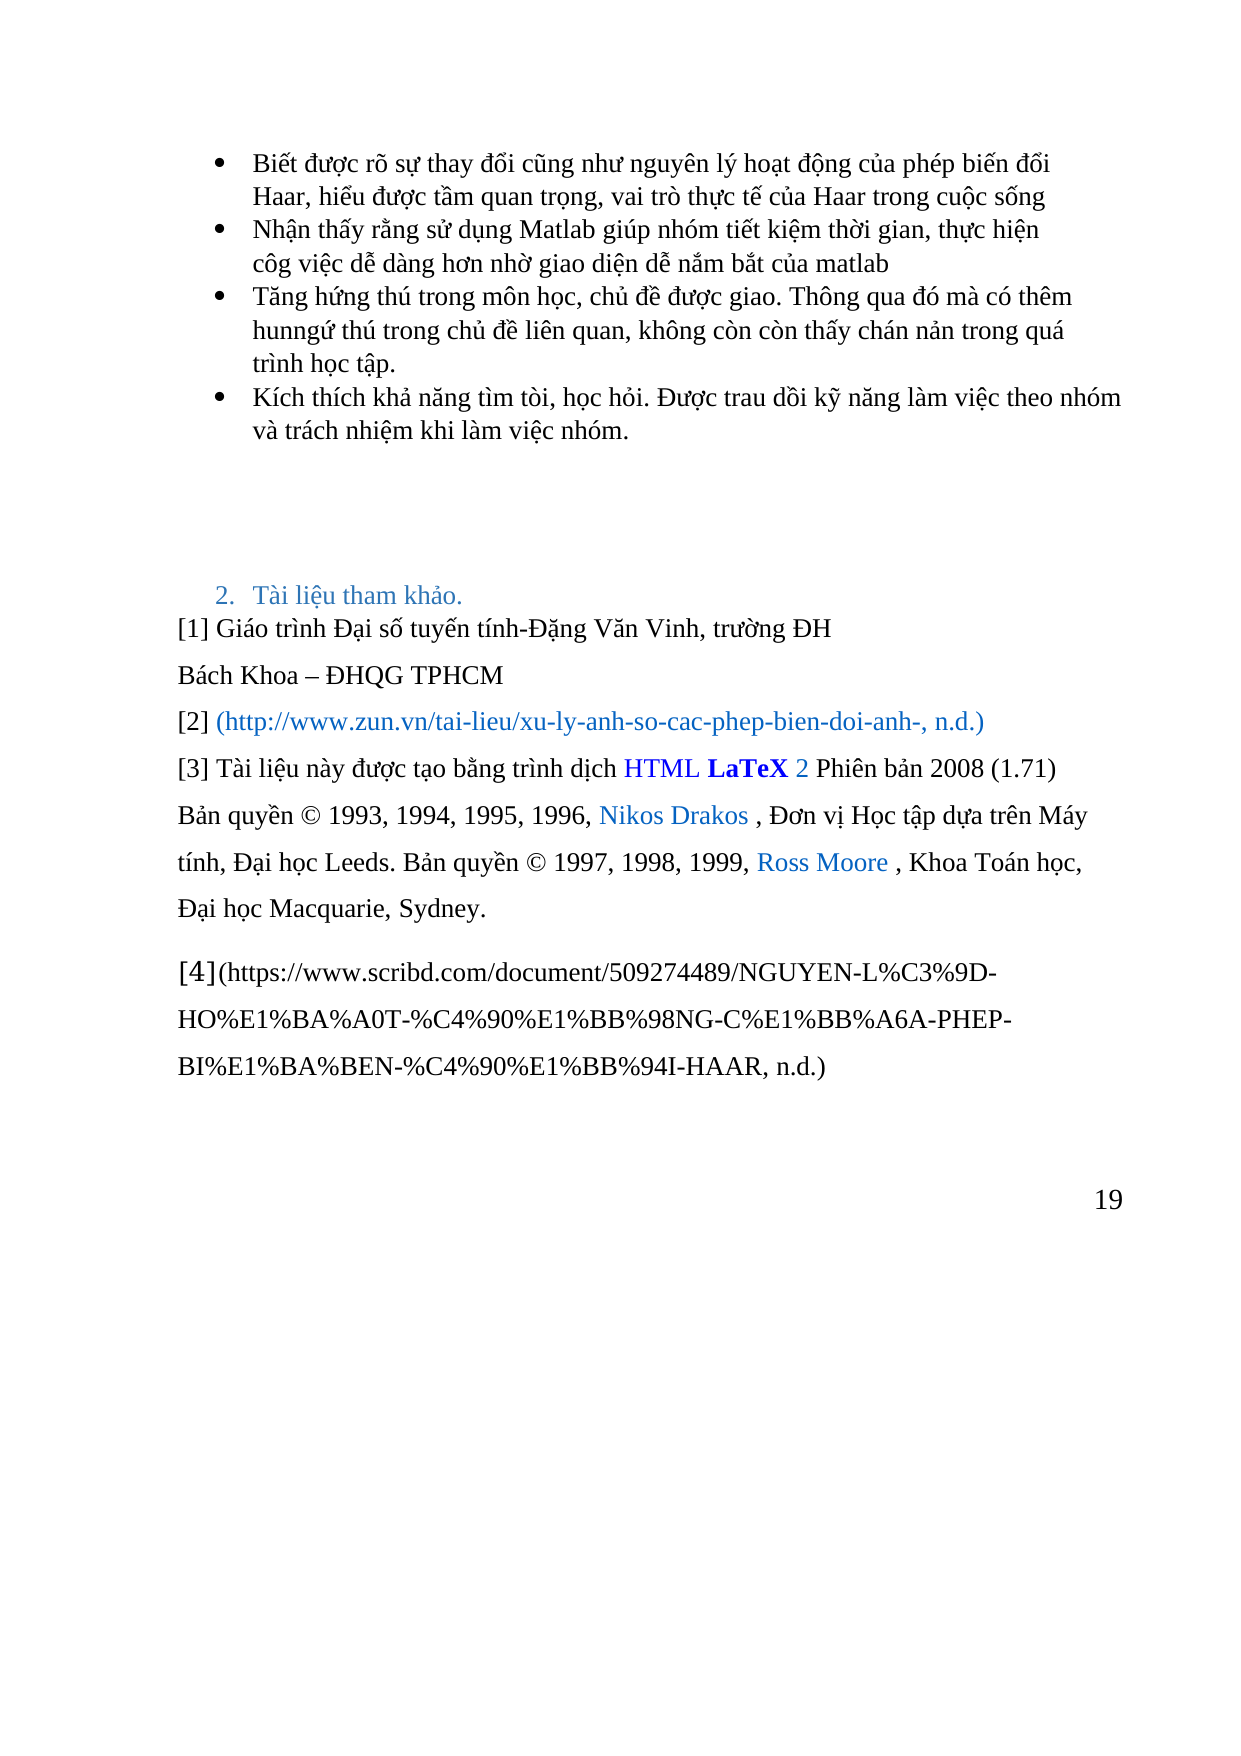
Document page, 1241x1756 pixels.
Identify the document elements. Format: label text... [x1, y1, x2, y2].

list (http://www.zun.vn/tai-lieu/xu-ly-anh-so-cac-phep-bien-doi-anh-, n.d.) [177, 706, 1240, 737]
list Tài liệu tham khảo. [215, 579, 1240, 610]
list Kích thích khả năng tìm tòi, học hỏi. Được trau dồi kỹ năng làm việc theo nhóm và trách nhiệm khi làm việc nhóm. [215, 381, 1123, 445]
list Tăng hứng thú trong môn học, chủ đề được giao. Thông qua đó mà có thêm hunngứ thú trong chủ đề liên quan, không còn còn thấy chán nản trong quá trình học tập. [215, 280, 1073, 378]
list (https://www.scribd.com/document/509274489/NGUYEN-L%C3%9D- HO%E1%BA%A0T-%C4%90%E1%BB%98NG-C%E1%BB%A6A-PHEP- BI%E1%BA%BEN-%C4%90%E1%BB%94I-HAAR, n.d.) [177, 955, 1012, 1081]
list Nhận thấy rằng sử dụng Matlab giúp nhóm tiết kiệm thời gian, thực hiện côg việc dễ dàng hơn nhờ giao diện dễ nắm bắt của matlab [215, 213, 1085, 278]
list Tài liệu này được tạo bằng trình dịch HTML LaTeX 2 Phiên bản 2008 (1.71) Bản quyền © 1993, 1994, 1995, 1996, Nikos Drakos , Đơn vị Học tập dựa trên Máy tính, Đại học Leeds. Bản quyền © 1997, 1998, 1999, Ross Moore , Khoa Toán học, Đại học Macquarie, Sydney. [177, 752, 1088, 923]
list Biết được rõ sự thay đổi cũng như nguyên lý hoạt động của phép biến đổi Haar, hiểu được tầm quan trọng, vai trò thực tế của Haar trong cuộc sống [215, 147, 1116, 211]
list Giáo trình Đại số tuyến tính-Đặng Văn Vinh, trường ĐH Bách Khoa – ĐHQG TPHCM [177, 612, 894, 690]
subtitle 19 [0, 1182, 1123, 1216]
